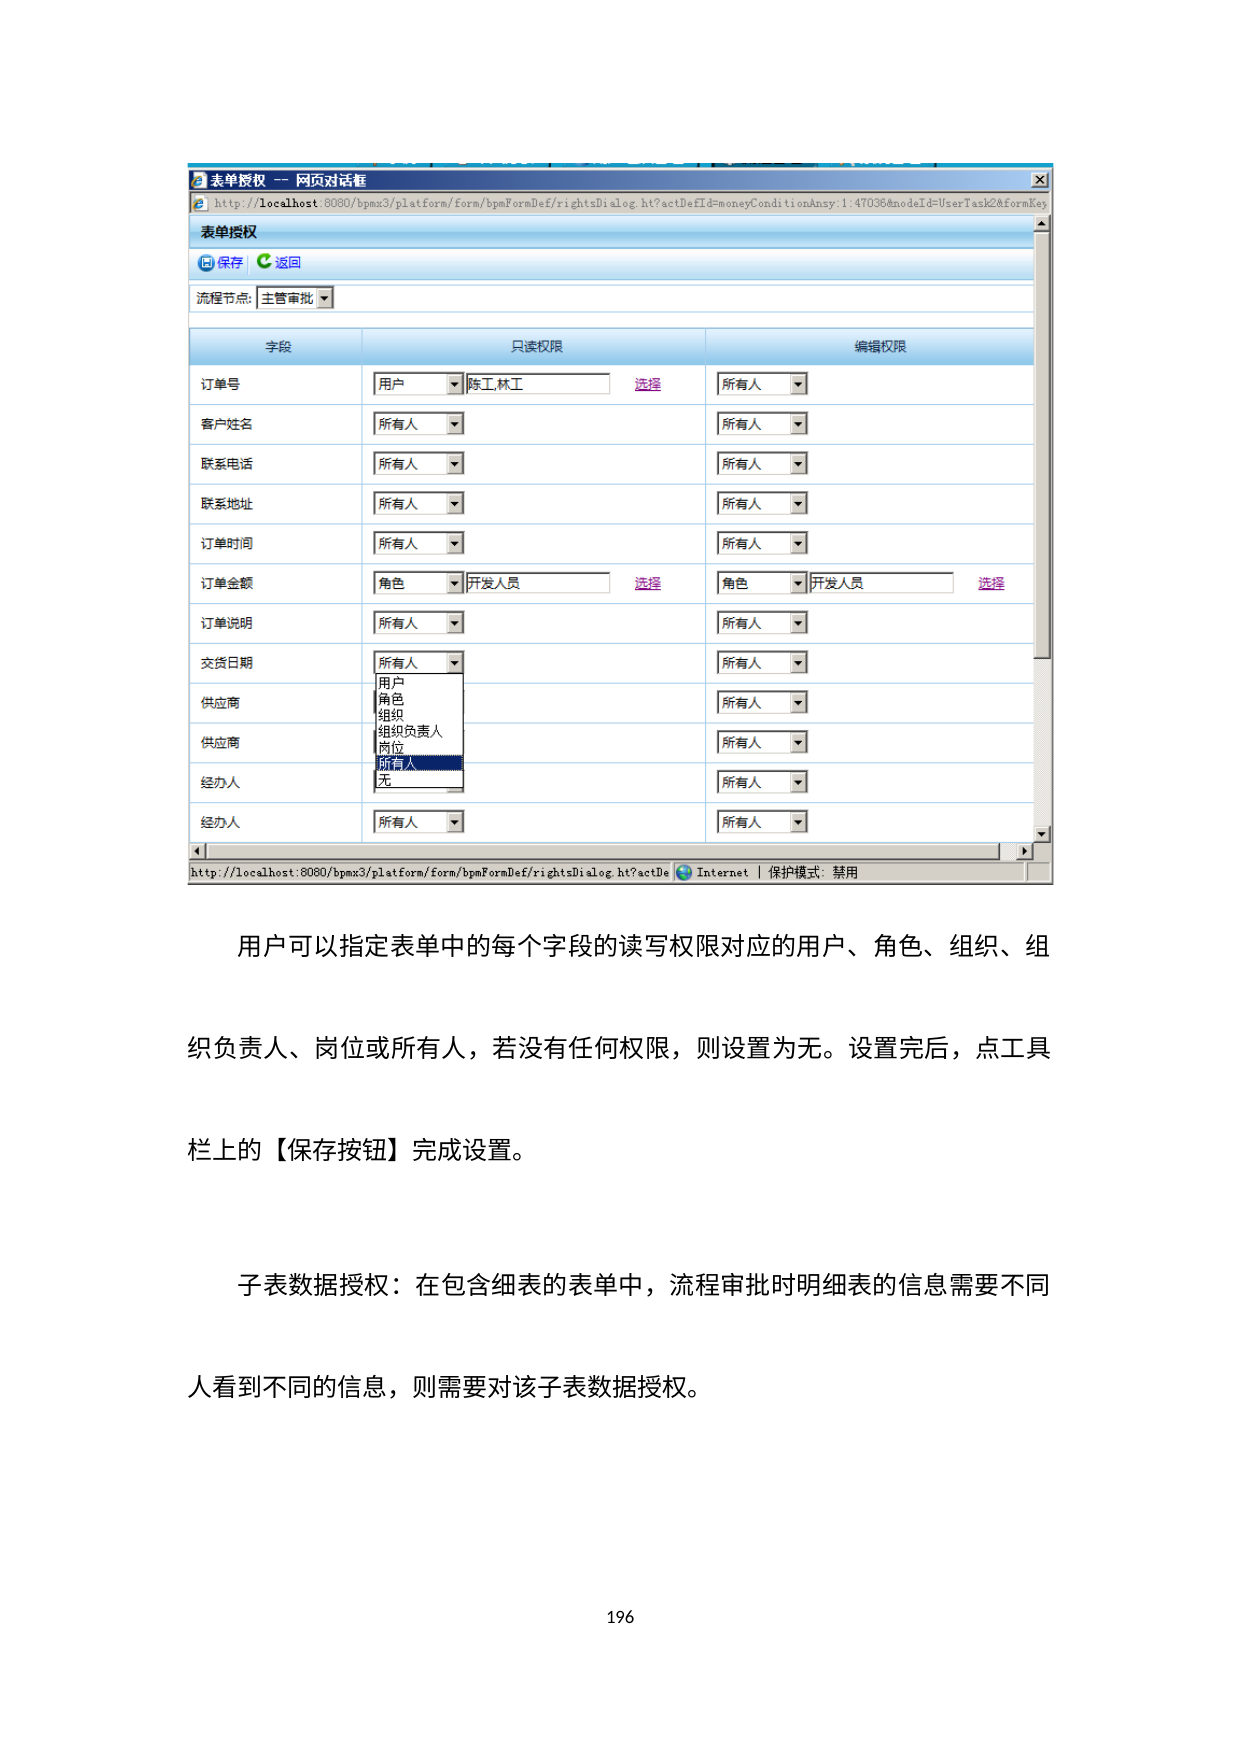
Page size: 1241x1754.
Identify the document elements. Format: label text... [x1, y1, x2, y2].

text 用户可以指定表单中的每个字段的读写权限对应的用户、角色、组织、组织负责人、岗位或所有人，若没有任何权限，则设置为无。设置完后，点工具栏上的【保存按钮】完成设置。 [187, 911, 1053, 1183]
picture [187, 163, 1054, 885]
text 子表数据授权：在包含细表的表单中，流程审批时明细表的信息需要不同人看到不同的信息，则需要对该子表数据授权。 [187, 1250, 1053, 1420]
